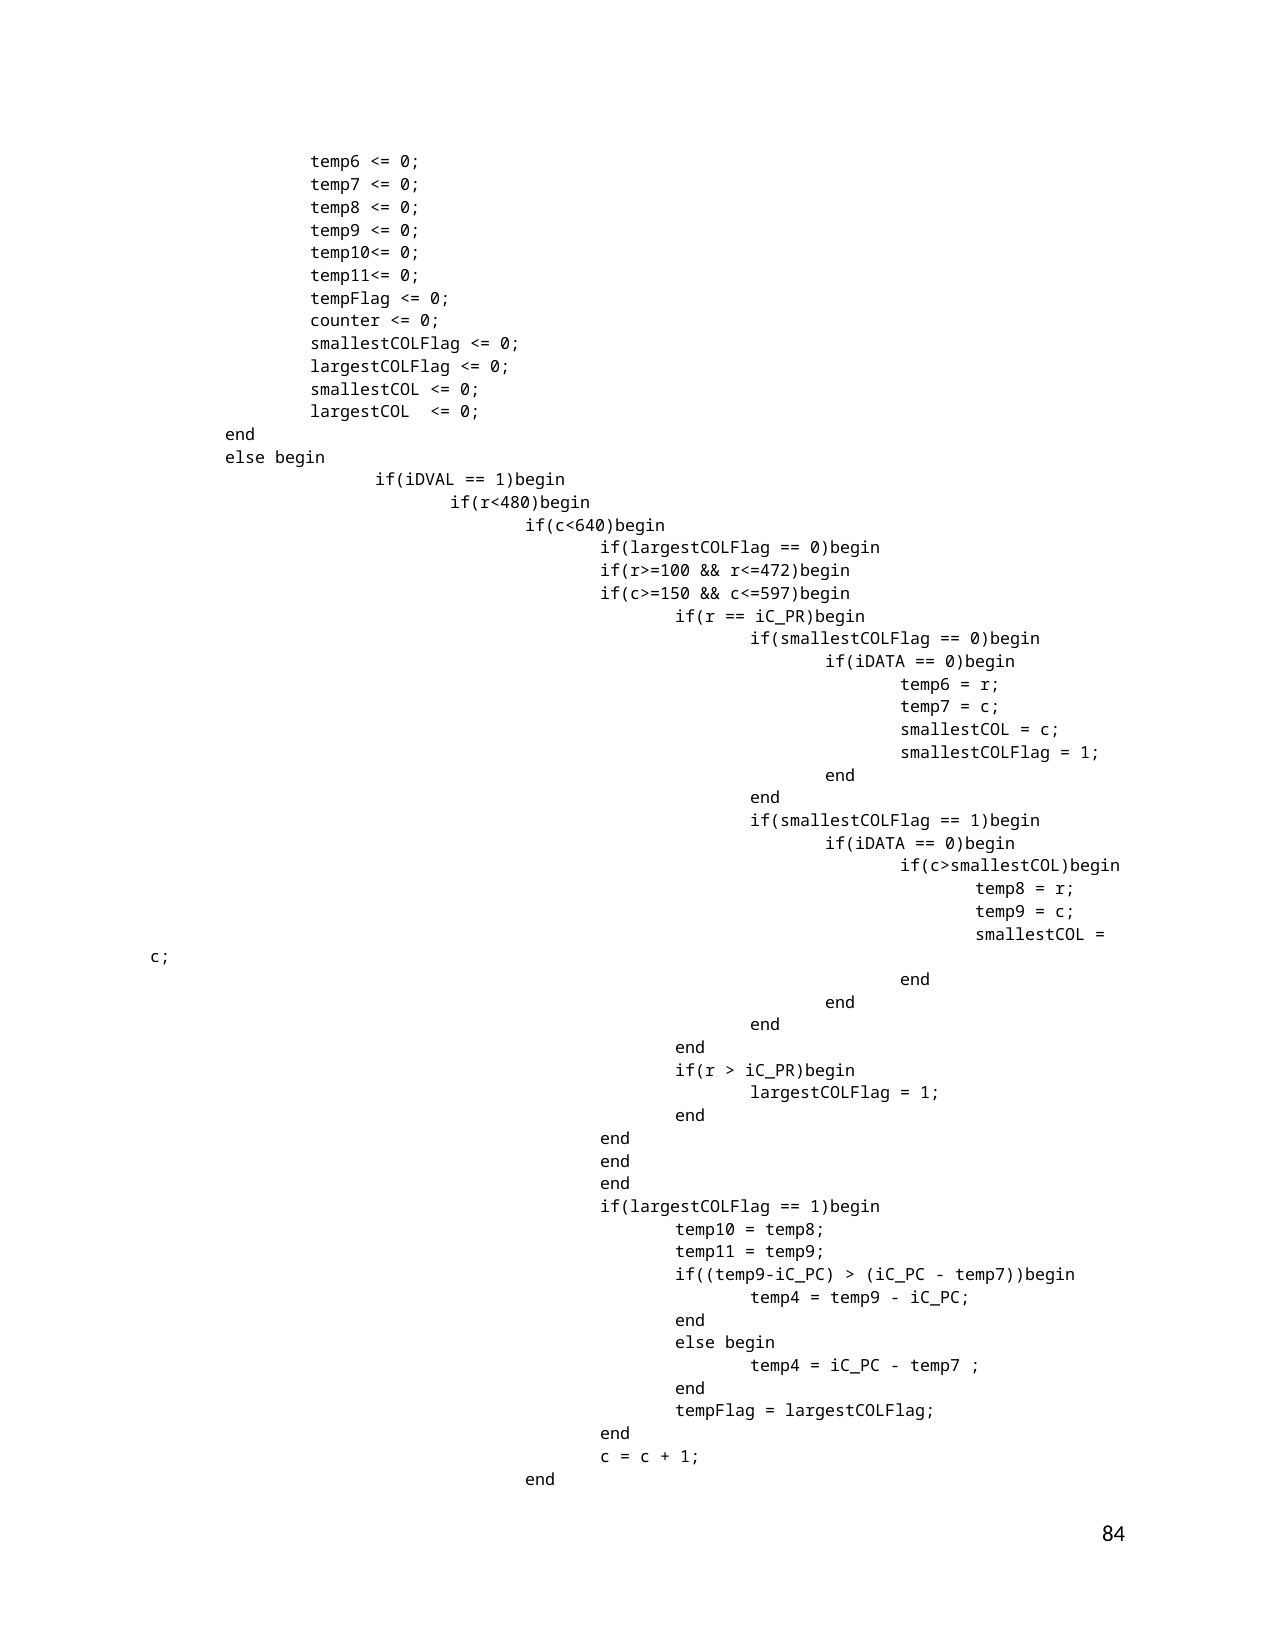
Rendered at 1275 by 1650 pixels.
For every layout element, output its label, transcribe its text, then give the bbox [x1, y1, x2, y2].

text end [150, 1104, 1125, 1126]
text end [150, 1308, 1125, 1331]
text largestCOLFlag <= 0; [150, 354, 1125, 377]
text if((temp9-iC_PC) > (iC_PC - temp7))begin [150, 1263, 1125, 1285]
text if(iDATA == 0)begin [150, 831, 1125, 854]
text temp10 = temp8; [150, 1217, 1125, 1240]
text temp11<= 0; [150, 263, 1125, 286]
text else begin [150, 445, 1125, 468]
text temp6 = r; [150, 672, 1125, 695]
text temp6 <= 0; [150, 150, 1125, 173]
text if(c<640)begin [150, 513, 1125, 536]
text else begin [150, 1331, 1125, 1353]
text end [150, 1036, 1125, 1058]
text if(largestCOLFlag == 0)begin [150, 536, 1125, 559]
text if(largestCOLFlag == 1)begin [150, 1194, 1125, 1217]
text if(r>=100 && r<=472)begin [150, 559, 1125, 581]
text temp9 <= 0; [150, 218, 1125, 241]
text if(r == iC_PR)begin [150, 604, 1125, 627]
text end [150, 763, 1125, 786]
text end [150, 1126, 1125, 1149]
text if(r > iC_PR)begin [150, 1058, 1125, 1081]
text end [150, 1013, 1125, 1036]
text largestCOL <= 0; [150, 400, 1125, 422]
text if(c>=150 && c<=597)begin [150, 581, 1125, 604]
text end [150, 1467, 1125, 1490]
text end [150, 1376, 1125, 1399]
text temp11 = temp9; [150, 1240, 1125, 1263]
text end [150, 786, 1125, 808]
text end [150, 1149, 1125, 1172]
text end [150, 1172, 1125, 1194]
text largestCOLFlag = 1; [150, 1081, 1125, 1104]
text if(iDVAL == 1)begin [150, 468, 1125, 491]
text smallestCOLFlag <= 0; [150, 332, 1125, 354]
text end [150, 1422, 1125, 1444]
text if(iDATA == 0)begin [150, 649, 1125, 672]
text temp4 = iC_PC - temp7 ; [150, 1353, 1125, 1376]
text smallestCOL = c; [150, 922, 1125, 967]
text smallestCOL = c; [150, 718, 1125, 740]
text end [150, 422, 1125, 445]
text temp7 <= 0; [150, 173, 1125, 195]
text temp9 = c; [150, 899, 1125, 922]
text temp8 <= 0; [150, 195, 1125, 218]
text c = c + 1; [150, 1444, 1125, 1467]
text if(c>smallestCOL)begin [150, 854, 1125, 877]
text tempFlag <= 0; [150, 286, 1125, 309]
text end [150, 990, 1125, 1013]
text smallestCOLFlag = 1; [150, 740, 1125, 763]
text if(r<480)begin [150, 491, 1125, 513]
text tempFlag = largestCOLFlag; [150, 1399, 1125, 1422]
text temp4 = temp9 - iC_PC; [150, 1285, 1125, 1308]
text temp8 = r; [150, 877, 1125, 899]
text end [150, 967, 1125, 990]
text if(smallestCOLFlag == 0)begin [150, 627, 1125, 649]
text counter <= 0; [150, 309, 1125, 332]
text temp7 = c; [150, 695, 1125, 718]
text if(smallestCOLFlag == 1)begin [150, 808, 1125, 831]
text temp10<= 0; [150, 241, 1125, 263]
text smallestCOL <= 0; [150, 377, 1125, 400]
